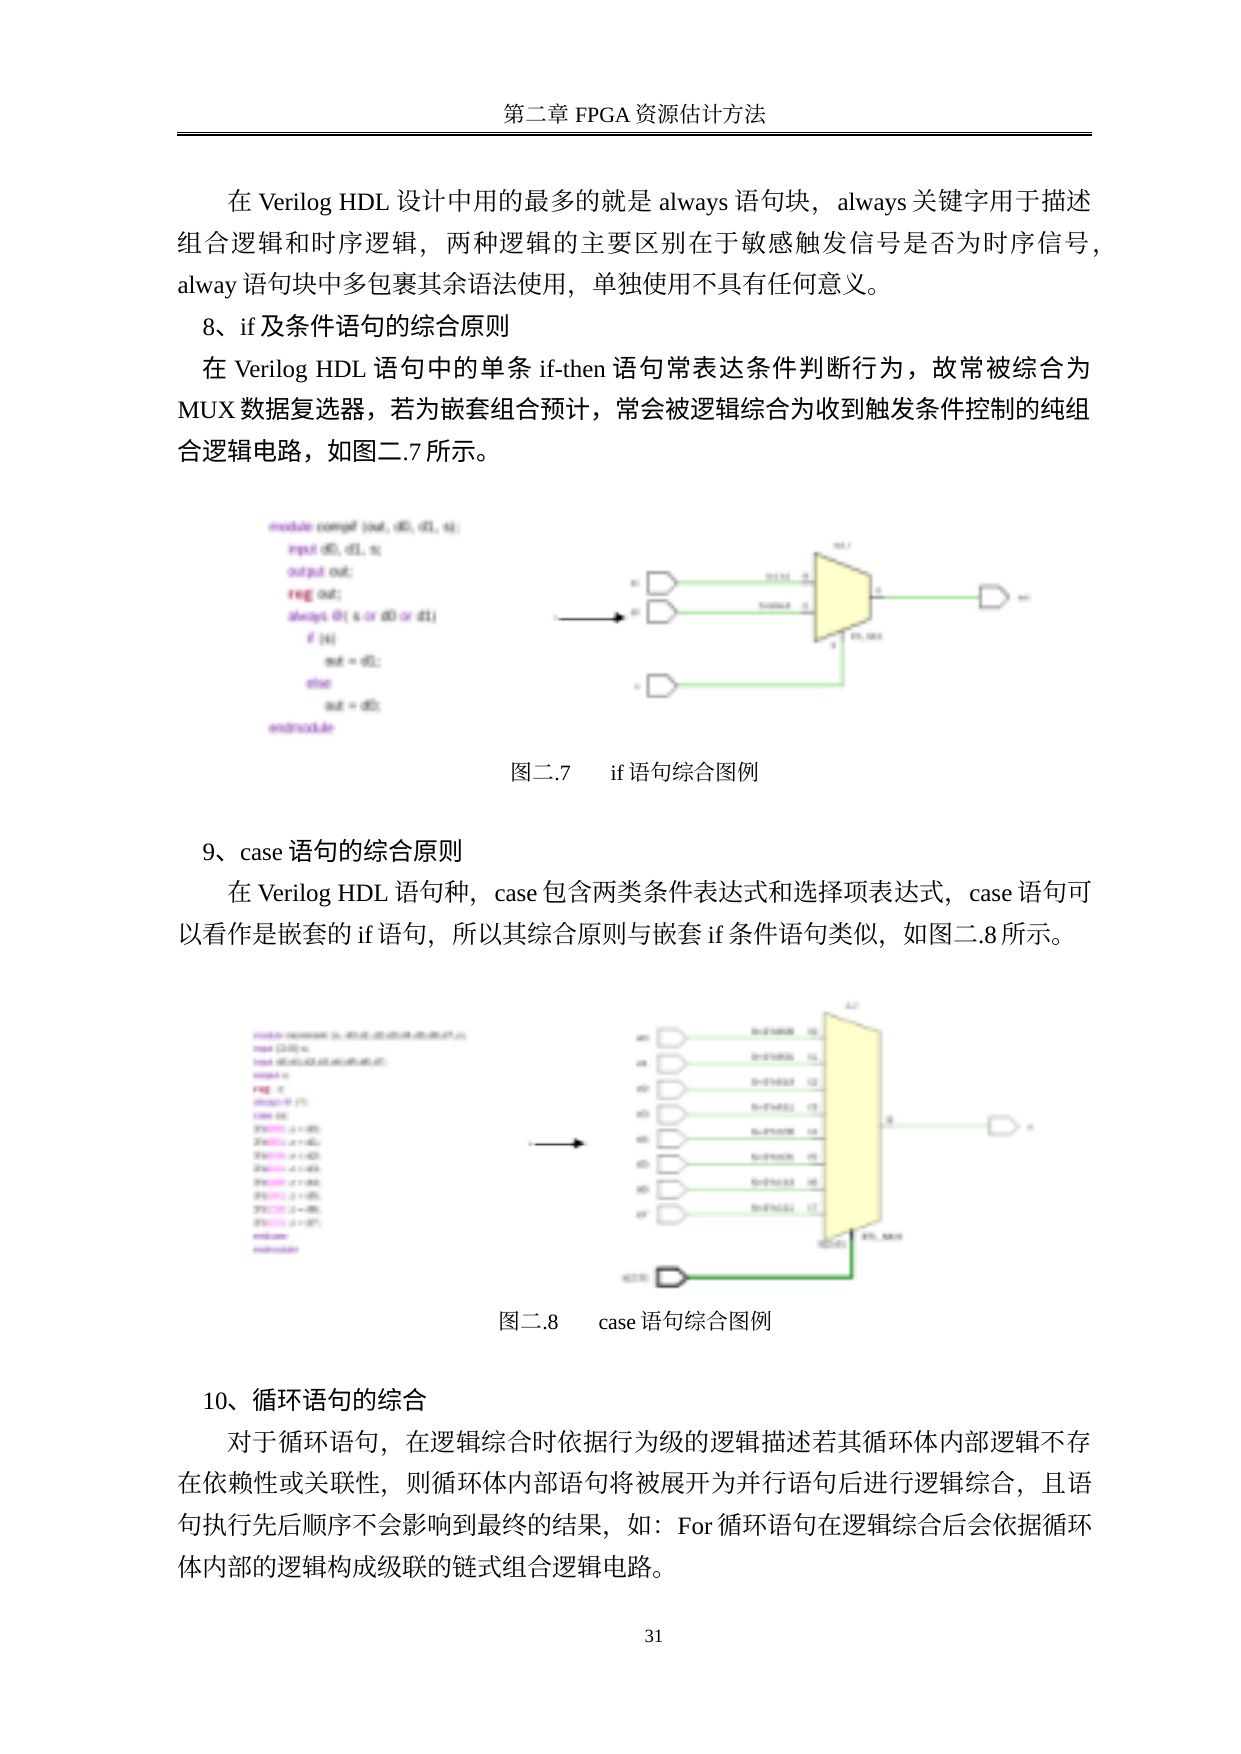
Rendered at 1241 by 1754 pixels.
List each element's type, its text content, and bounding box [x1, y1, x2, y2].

text 在Verilog HDL语句中的单条if-then语句常表达条件判断行为，故常被综合为MUX数据复选器，若为嵌套组合预计，常会被逻辑综合为收到触发条件控制的纯组合逻辑电路，如图2.12所示。 [177, 344, 1092, 469]
text if语句综合图例 [177, 755, 1092, 786]
text 在Verilog HDL设计中用的最多的就是always语句块，always关键字用于描述组合逻辑和时序逻辑，两种逻辑的主要区别在于敏感触发信号是否为时序信号，alway语句块中多包裹其余语法使用，单独使用不具有任何意义。 [177, 177, 1092, 302]
list case语句的综合原则 [177, 827, 1092, 868]
text case语句综合图例 [177, 1304, 1092, 1335]
list if及条件语句的综合原则 [177, 302, 1092, 344]
text 10、循环语句的综合 [177, 1376, 1092, 1418]
text 在Verilog HDL语句种，case包含两类条件表达式和选择项表达式，case语句可以看作是嵌套的if语句，所以其综合原则与嵌套if条件语句类似，如图2.13所示。 [177, 868, 1092, 952]
text 对于循环语句，在逻辑综合时依据行为级的逻辑描述若其循环体内部逻辑不存在依赖性或关联性，则循环体内部语句将被展开为并行语句后进行逻辑综合，且语句执行先后顺序不会影响到最终的结果，如：For循环语句在逻辑综合后会依据循环体内部的逻辑构成级联的链式组合逻辑电路。 [177, 1418, 1092, 1584]
